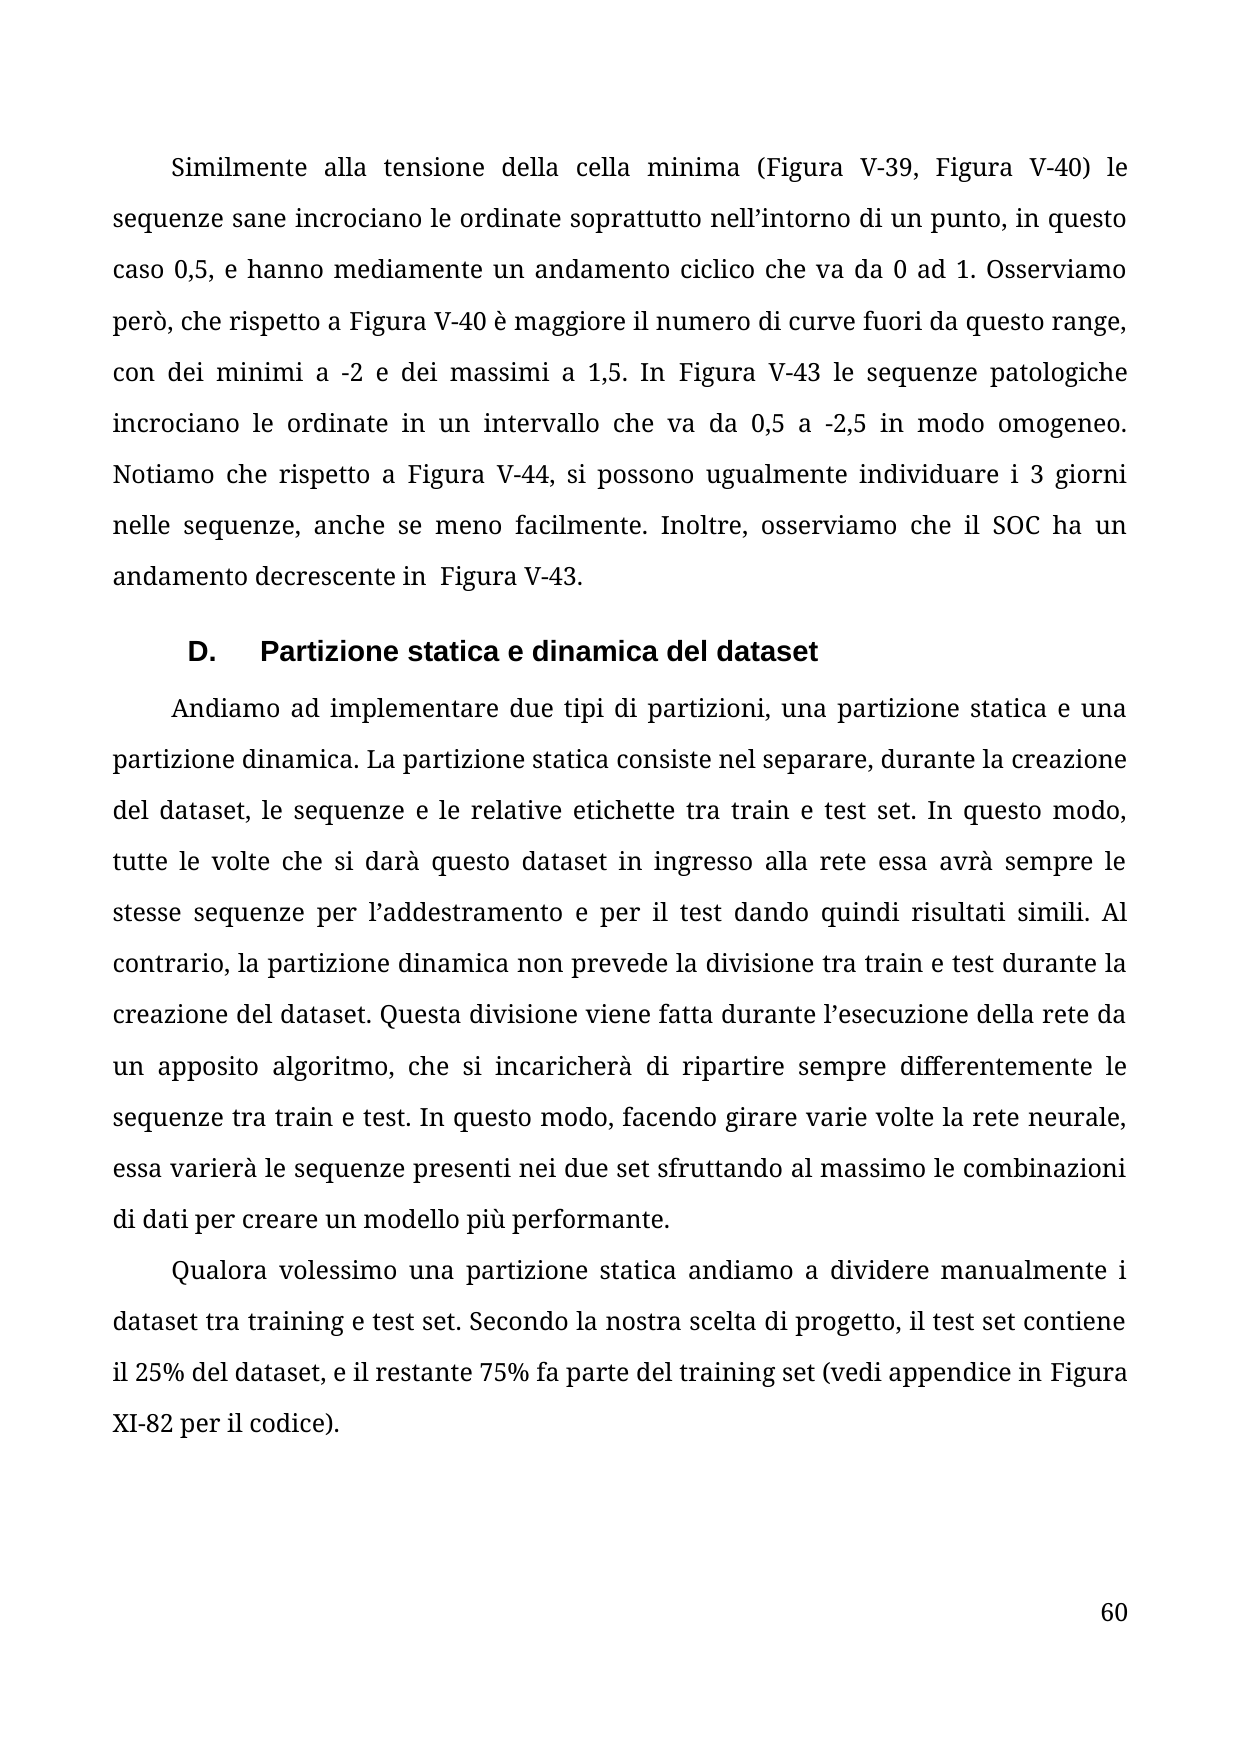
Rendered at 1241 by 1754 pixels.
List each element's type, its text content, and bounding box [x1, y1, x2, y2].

text Andiamo ad implementare due tipi di partizioni, una partizione statica e una partizione dinamica. La partizione statica consiste nel separare, durante la creazione del dataset, le sequenze e le relative etichette tra train e test set. In questo modo, tutte le volte che si darà questo dataset in ingresso alla rete essa avrà sempre le stesse sequenze per l’addestramento e per il test dando quindi risultati simili. Al contrario, la partizione dinamica non prevede la divisione tra train e test durante la creazione del dataset. Questa divisione viene fatta durante l’esecuzione della rete da un apposito algoritmo, che si incaricherà di ripartire sempre differentemente le sequenze tra train e test. In questo modo, facendo girare varie volte la rete neurale, essa varierà le sequenze presenti nei due set sfruttando al massimo le combinazioni di dati per creare un modello più performante. [112, 691, 1128, 1235]
subtitle Partizione statica e dinamica del dataset [187, 634, 1128, 668]
